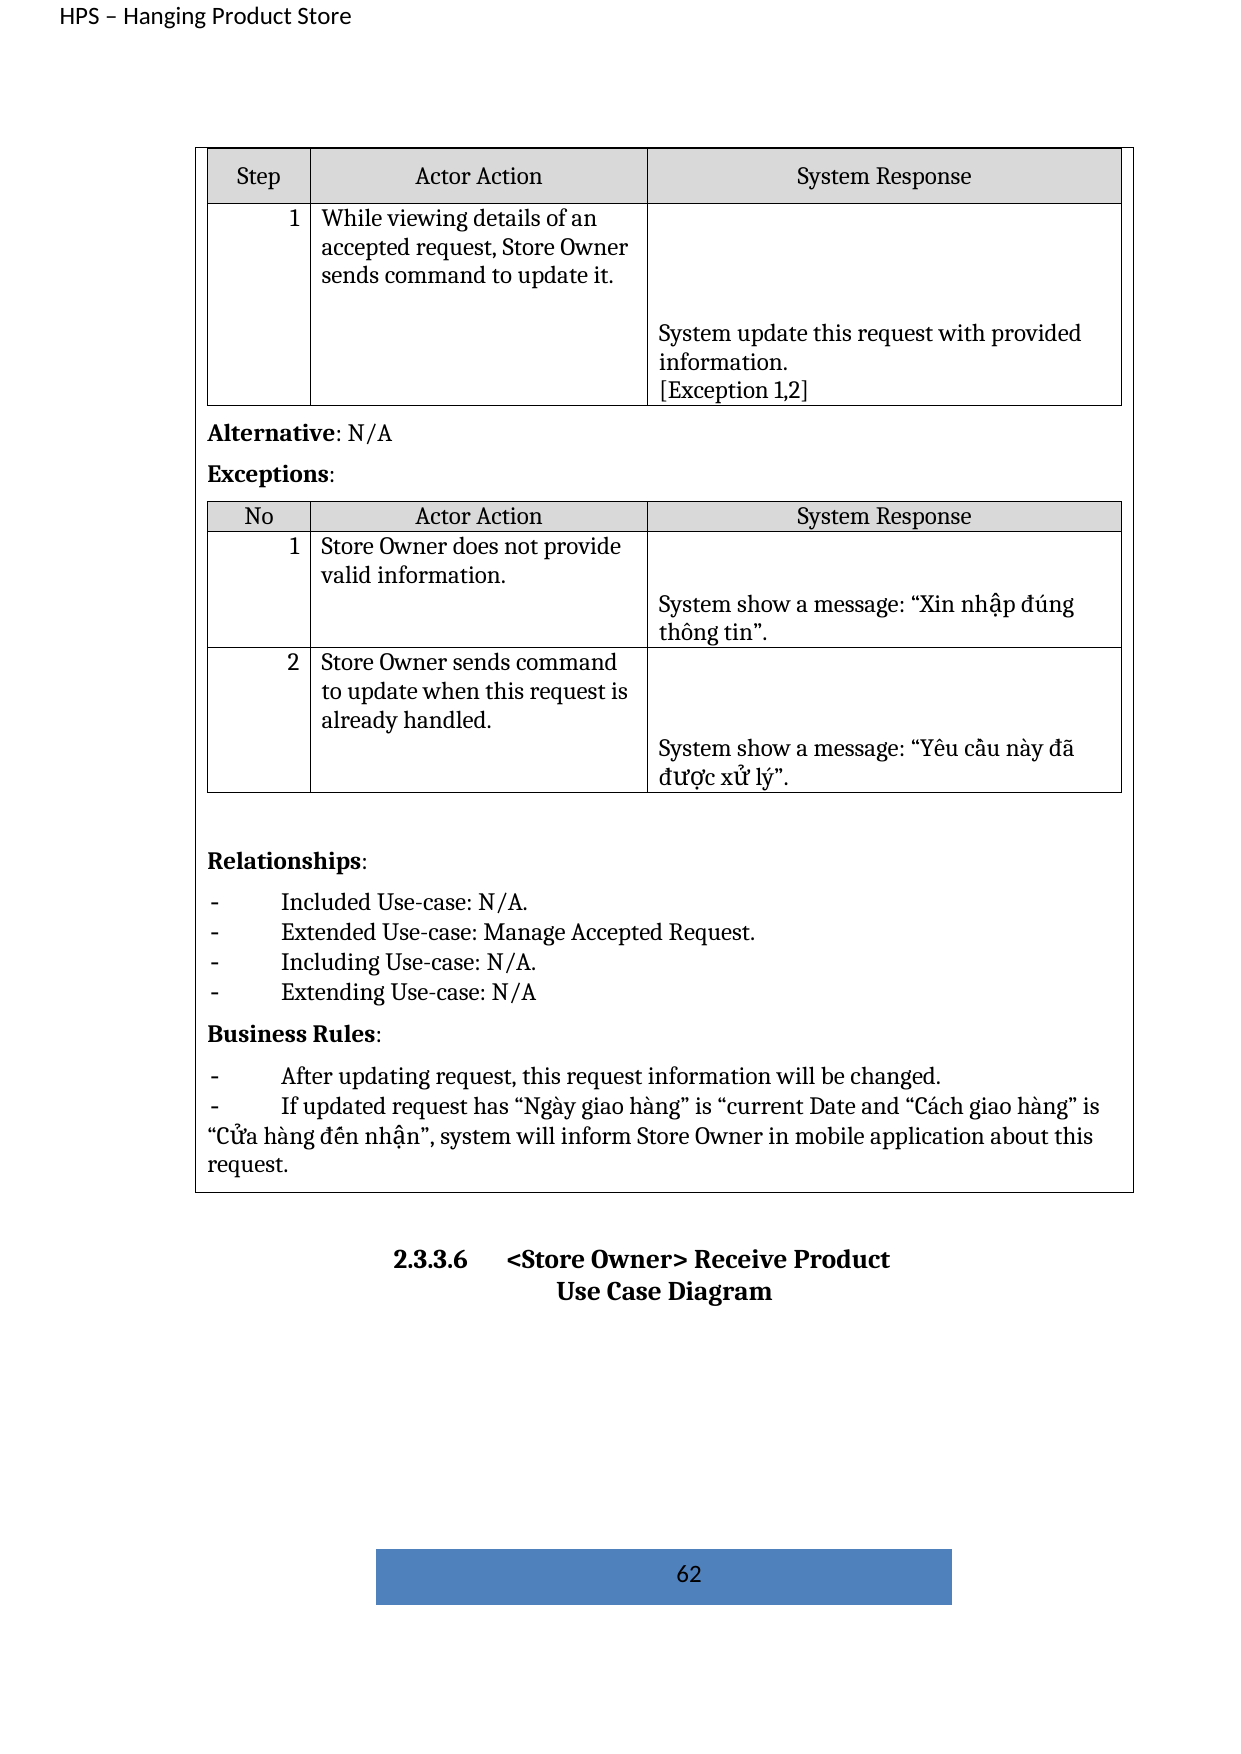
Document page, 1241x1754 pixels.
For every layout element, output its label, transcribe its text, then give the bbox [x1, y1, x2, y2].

subtitle <Store Owner> Receive Product [393, 1244, 1122, 1276]
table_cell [196, 148, 1133, 1192]
text Use Case Diagram [207, 1276, 1122, 1307]
